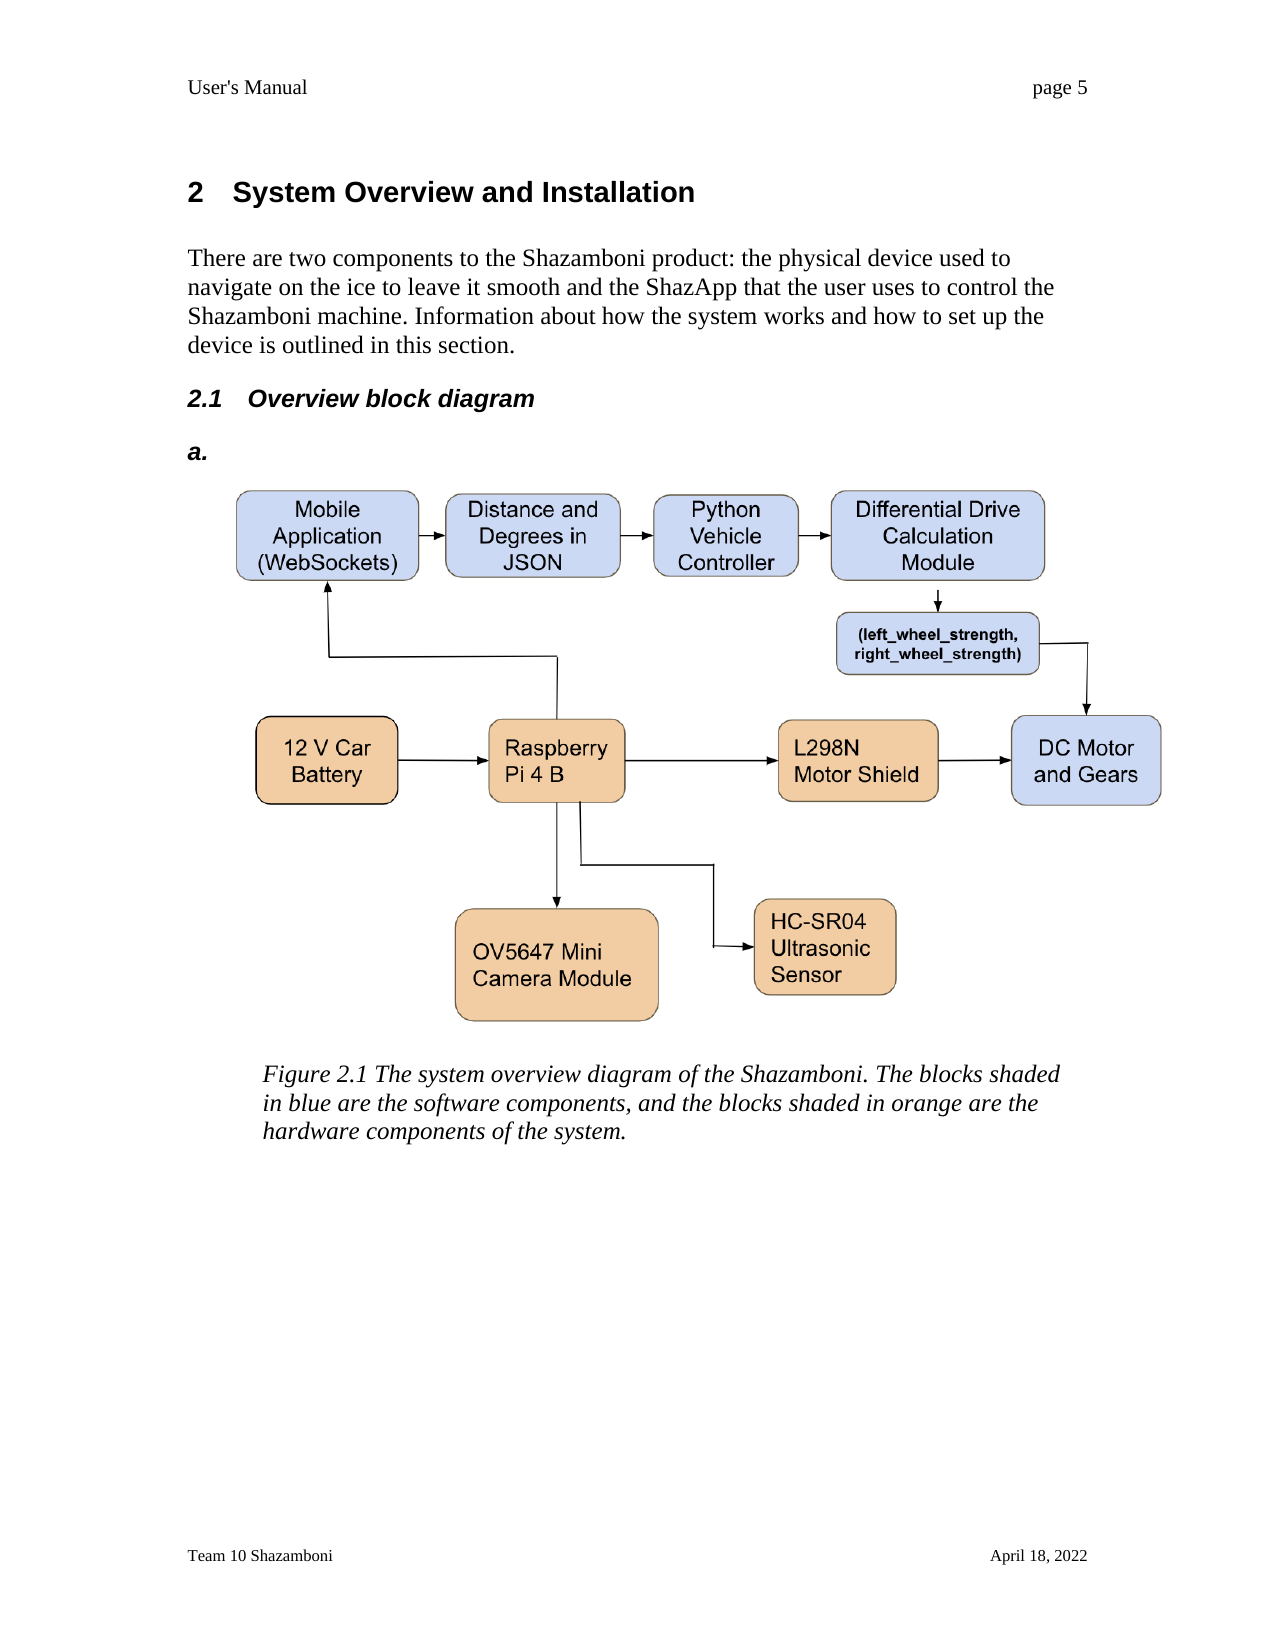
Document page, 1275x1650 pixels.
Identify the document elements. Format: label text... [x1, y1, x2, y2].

picture [187, 466, 1232, 1053]
subtitle System Overview and Installation [187, 175, 1003, 208]
subtitle Overview block diagram [187, 383, 1087, 412]
text There are two components to the Shazamboni product: the physical device used to navigate on the ice to leave it smooth and the ShazApp that the user uses to control the Shazamboni machine. Information about how the system works and how to set up the device is outlined in this section. [187, 243, 1087, 358]
text Figure 2.1 The system overview diagram of the Shazamboni. The blocks shaded in blue are the software components, and the blocks shaded in orange are the hardware components of the system. [262, 1059, 1087, 1145]
